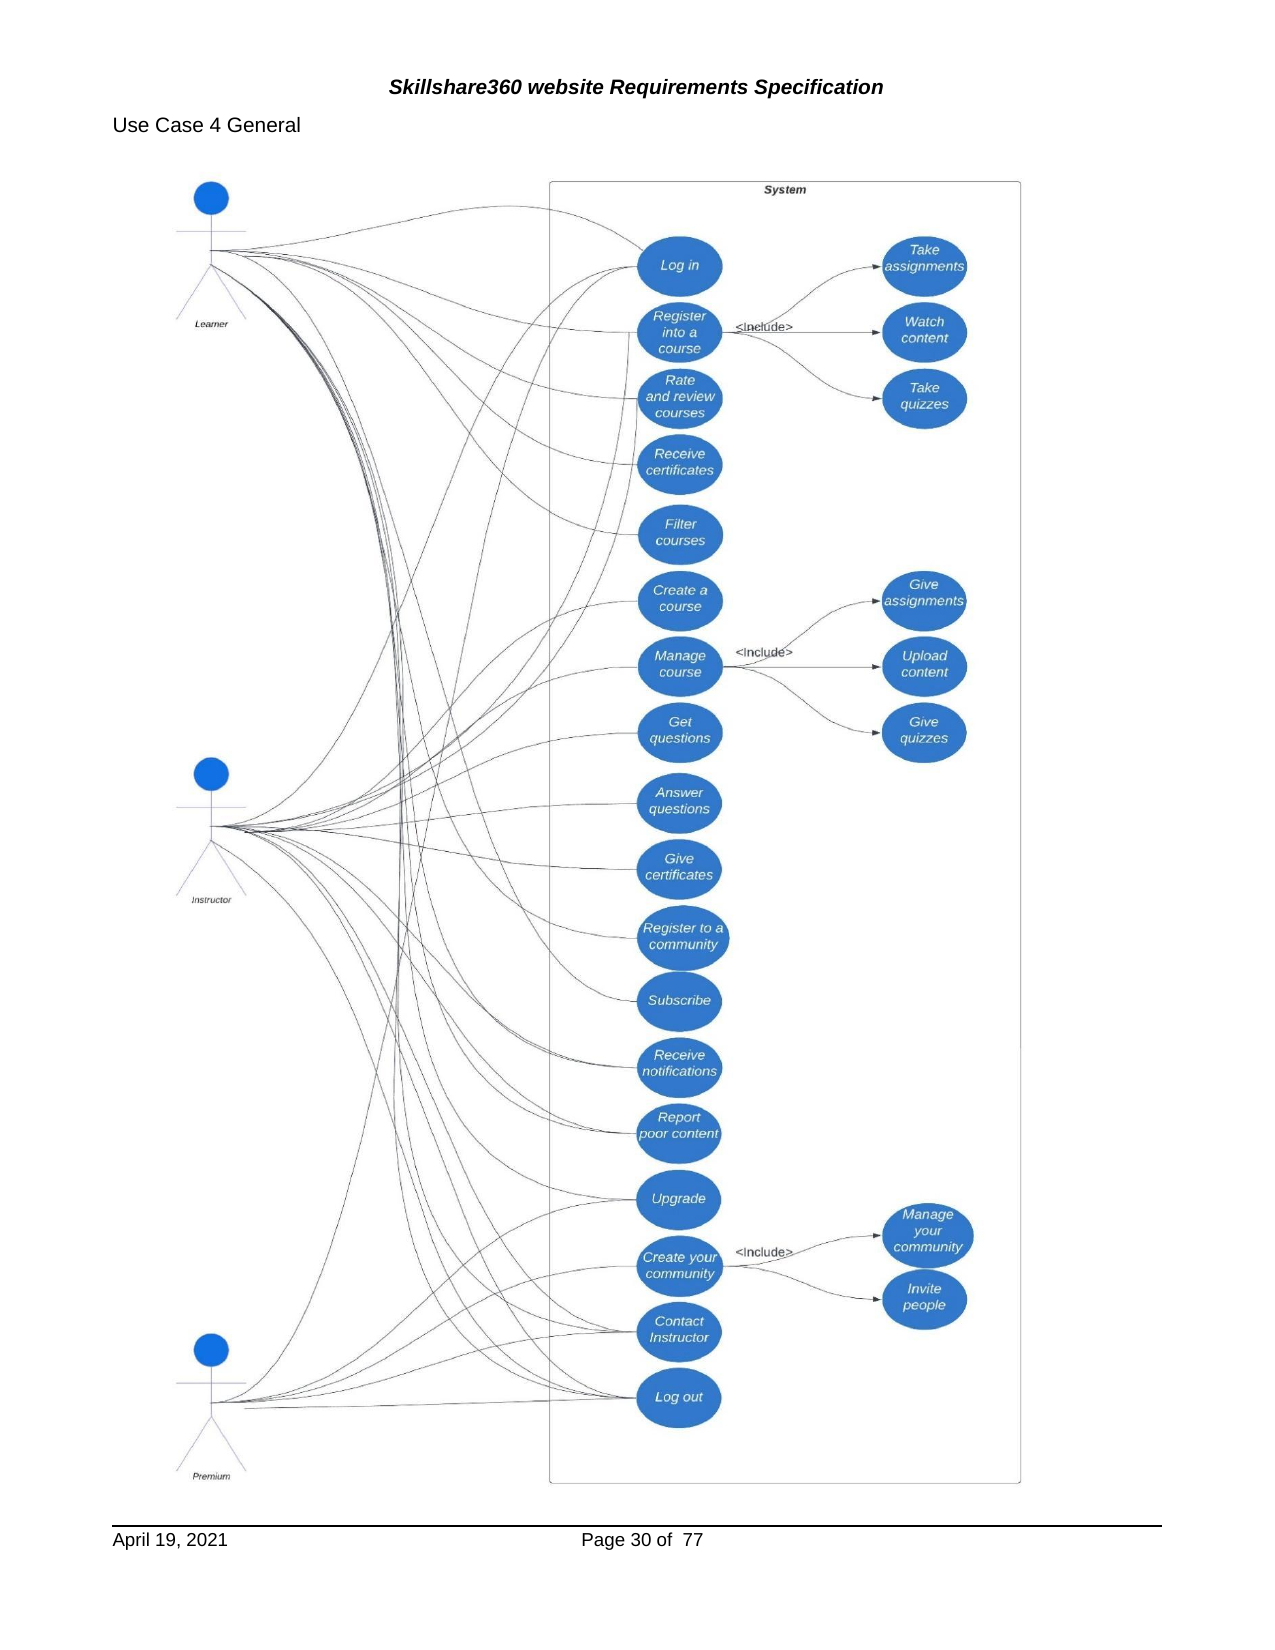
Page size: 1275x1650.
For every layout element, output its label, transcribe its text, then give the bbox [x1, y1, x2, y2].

text Use Case 4 General [112, 112, 1162, 136]
picture [112, 161, 1042, 1503]
